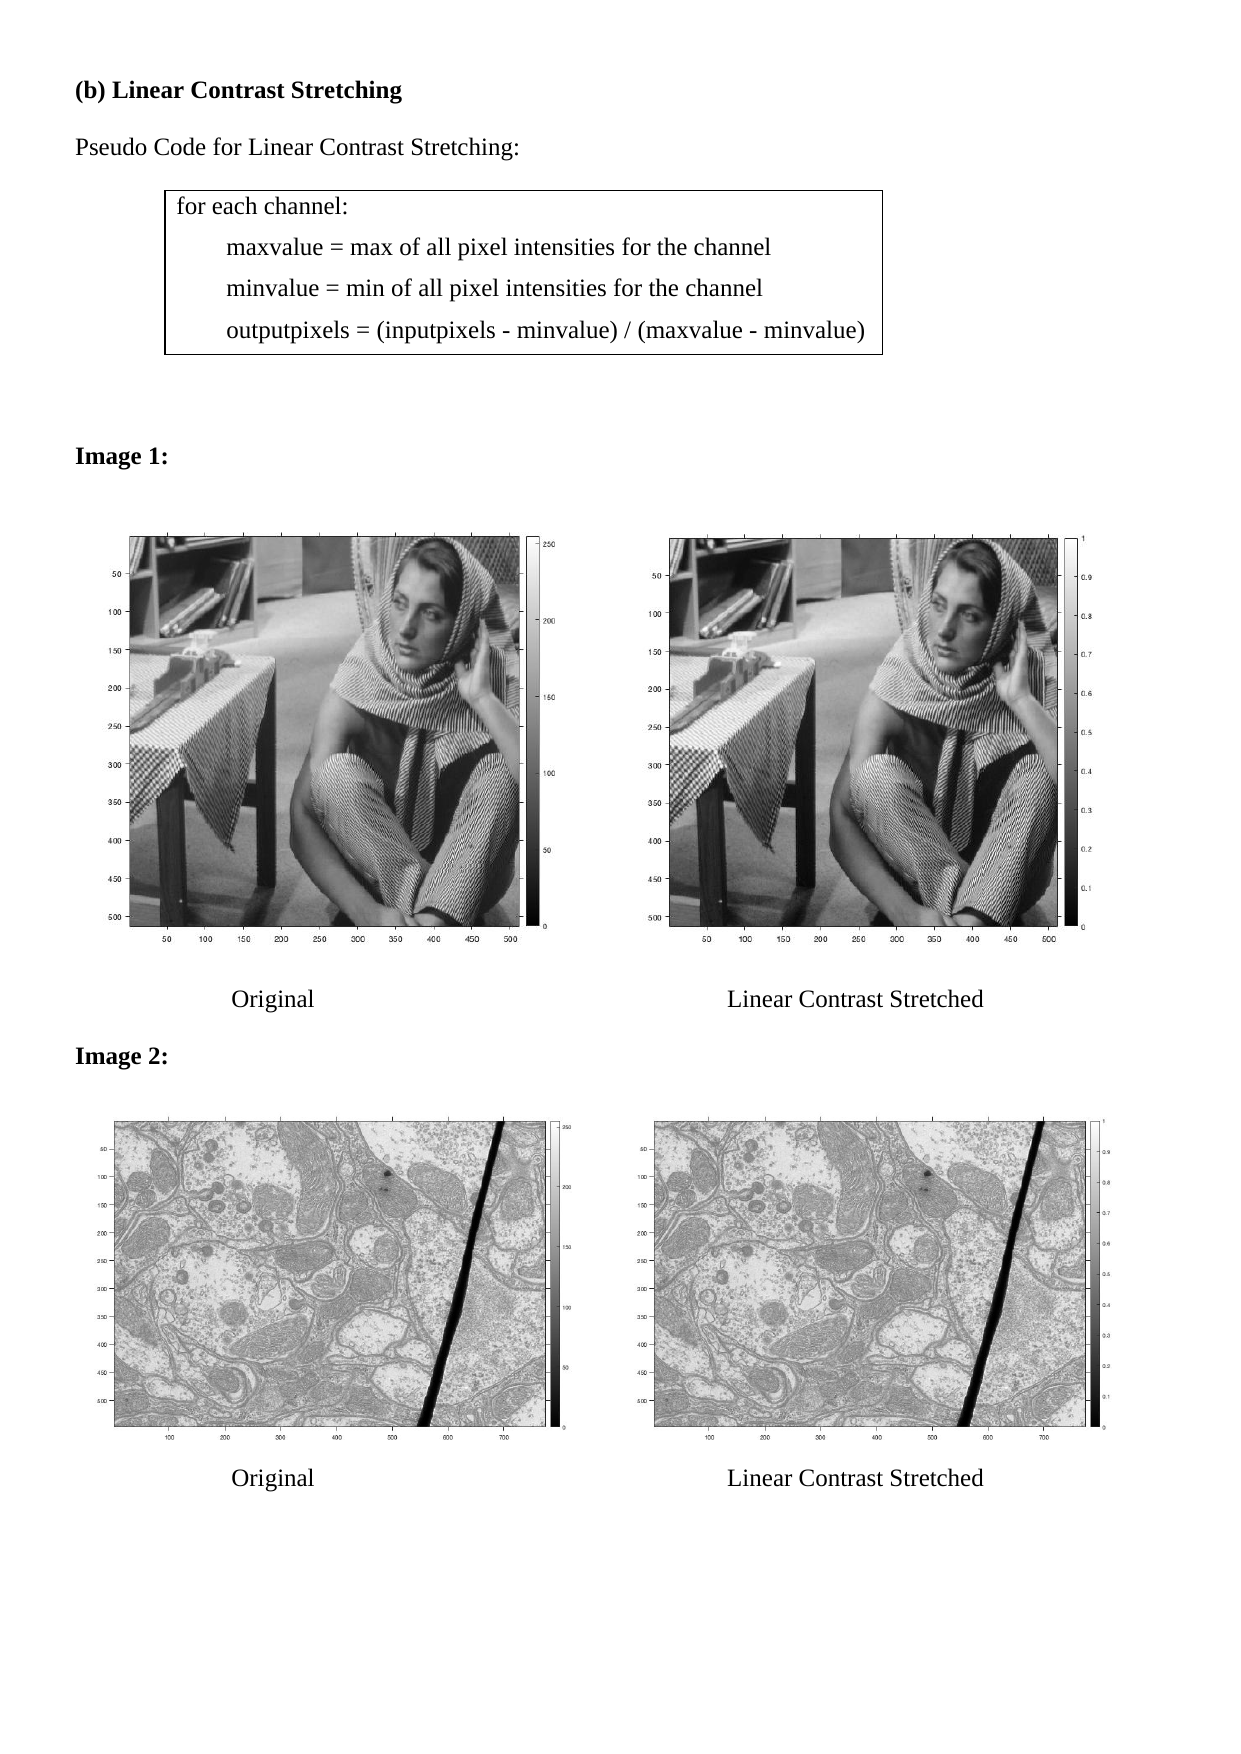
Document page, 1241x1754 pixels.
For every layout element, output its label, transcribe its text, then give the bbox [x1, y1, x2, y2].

picture [75, 498, 610, 984]
picture [615, 1098, 1150, 1464]
table_cell minvalue = min of all pixel intensities for the channel [166, 273, 882, 315]
table_cell outputpixels = (inputpixels - minvalue) / (maxvalue - minvalue) [166, 315, 882, 354]
text Pseudo Code for Linear Contrast Stretching: [75, 132, 1165, 161]
text Original Linear Contrast Stretched [75, 1463, 1165, 1492]
text Original Linear Contrast Stretched [75, 984, 1165, 1013]
table_cell maxvalue = max of all pixel intensities for the channel [166, 232, 882, 273]
text (b) Linear Contrast Stretching [75, 75, 1165, 104]
picture [75, 1099, 609, 1464]
text Image 1: [75, 441, 1165, 470]
picture [615, 500, 1148, 984]
text Image 2: [75, 1041, 1165, 1070]
table_header for each channel: [166, 191, 882, 232]
